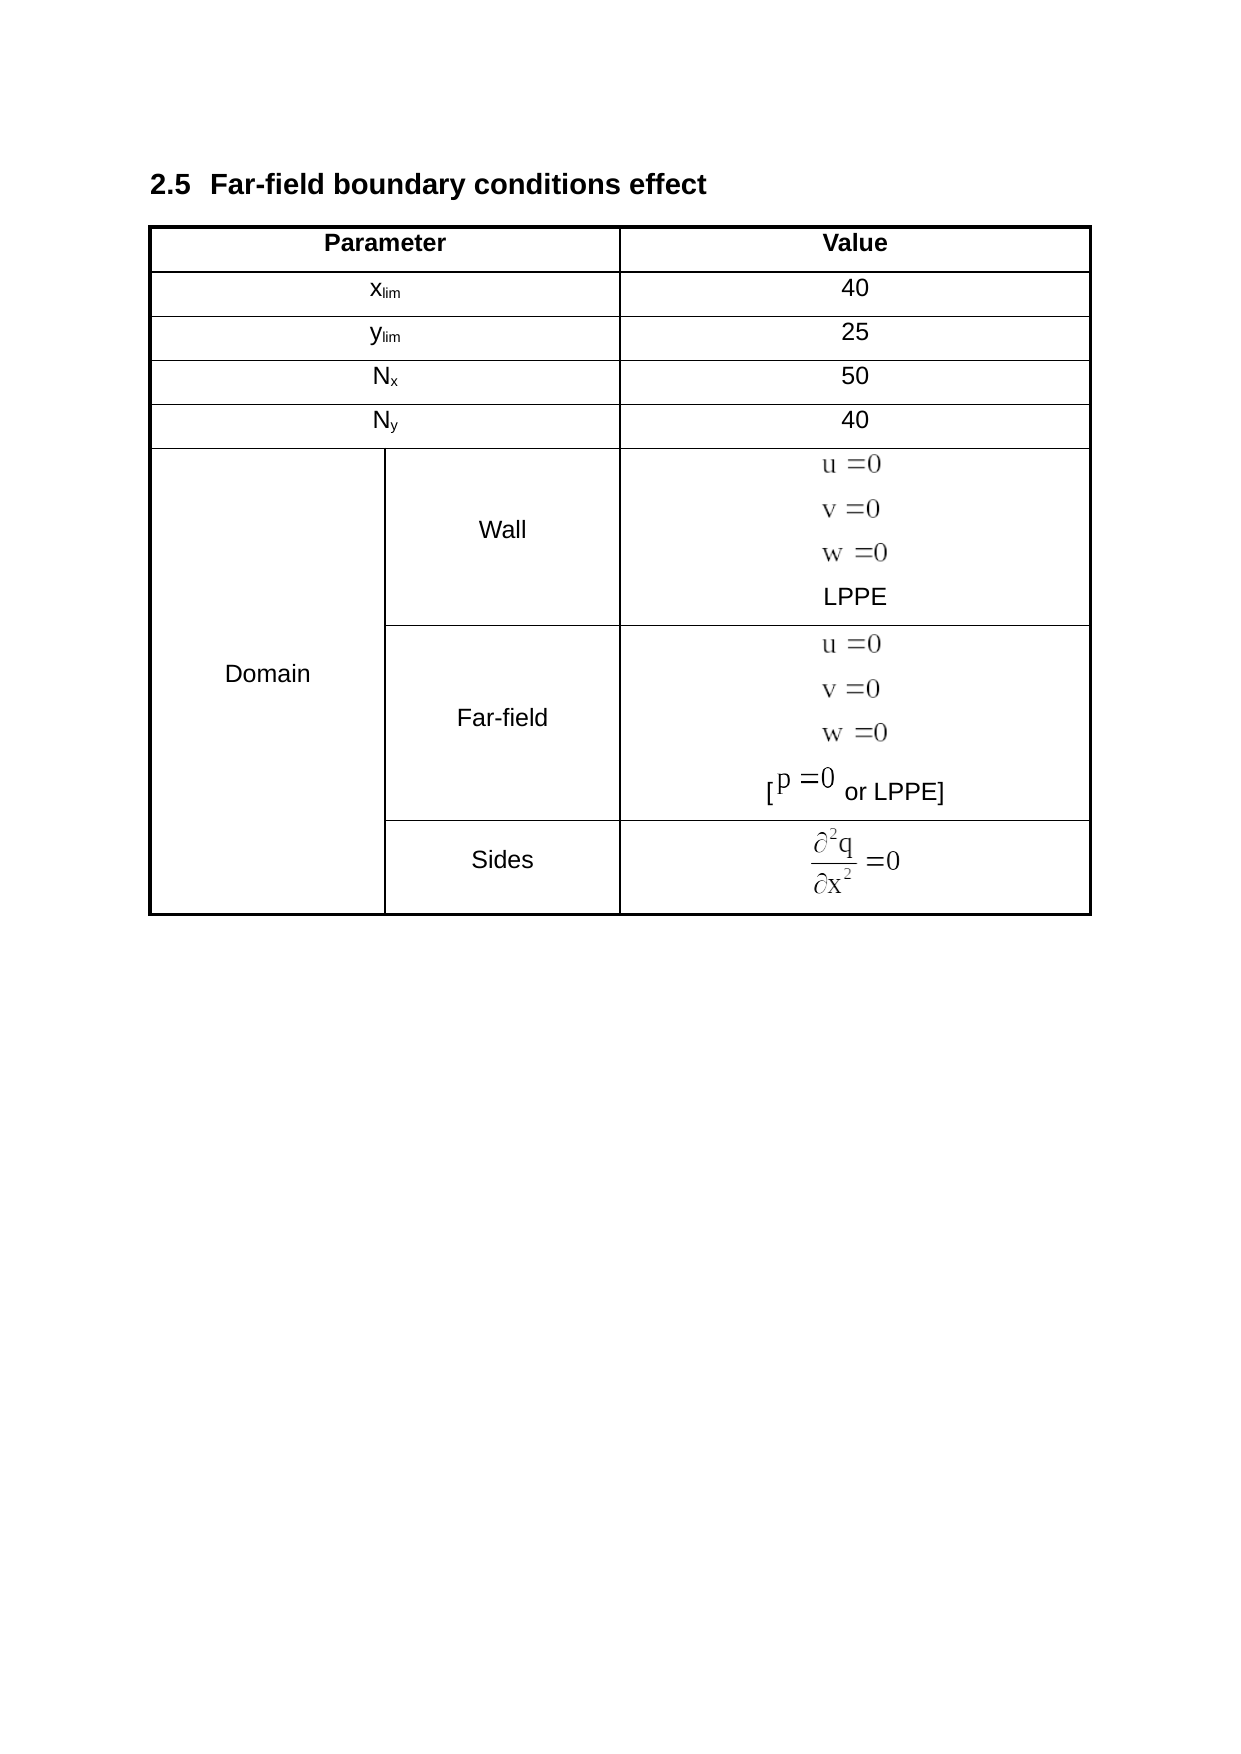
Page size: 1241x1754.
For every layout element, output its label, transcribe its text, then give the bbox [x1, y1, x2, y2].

table_cell [ or LPPE] [621, 626, 1089, 820]
table_cell 40 [621, 273, 1089, 316]
table_cell Nx [152, 361, 619, 404]
table_cell LPPE [621, 449, 1089, 625]
table_cell xlim [152, 273, 619, 316]
table_cell 50 [621, 361, 1089, 404]
table_cell 25 [621, 317, 1089, 359]
table_cell 40 [621, 405, 1089, 448]
table_header Parameter [152, 229, 619, 271]
table_cell ylim [152, 317, 619, 359]
table_cell Far-field [386, 626, 619, 820]
table_header Value [621, 229, 1089, 271]
table_cell Ny [152, 405, 619, 448]
table_cell Wall [386, 449, 619, 625]
table_cell Domain [152, 449, 384, 913]
table_cell Sides [386, 821, 619, 913]
table_cell [621, 821, 1089, 913]
subtitle Far-field boundary conditions effect [150, 167, 1090, 200]
